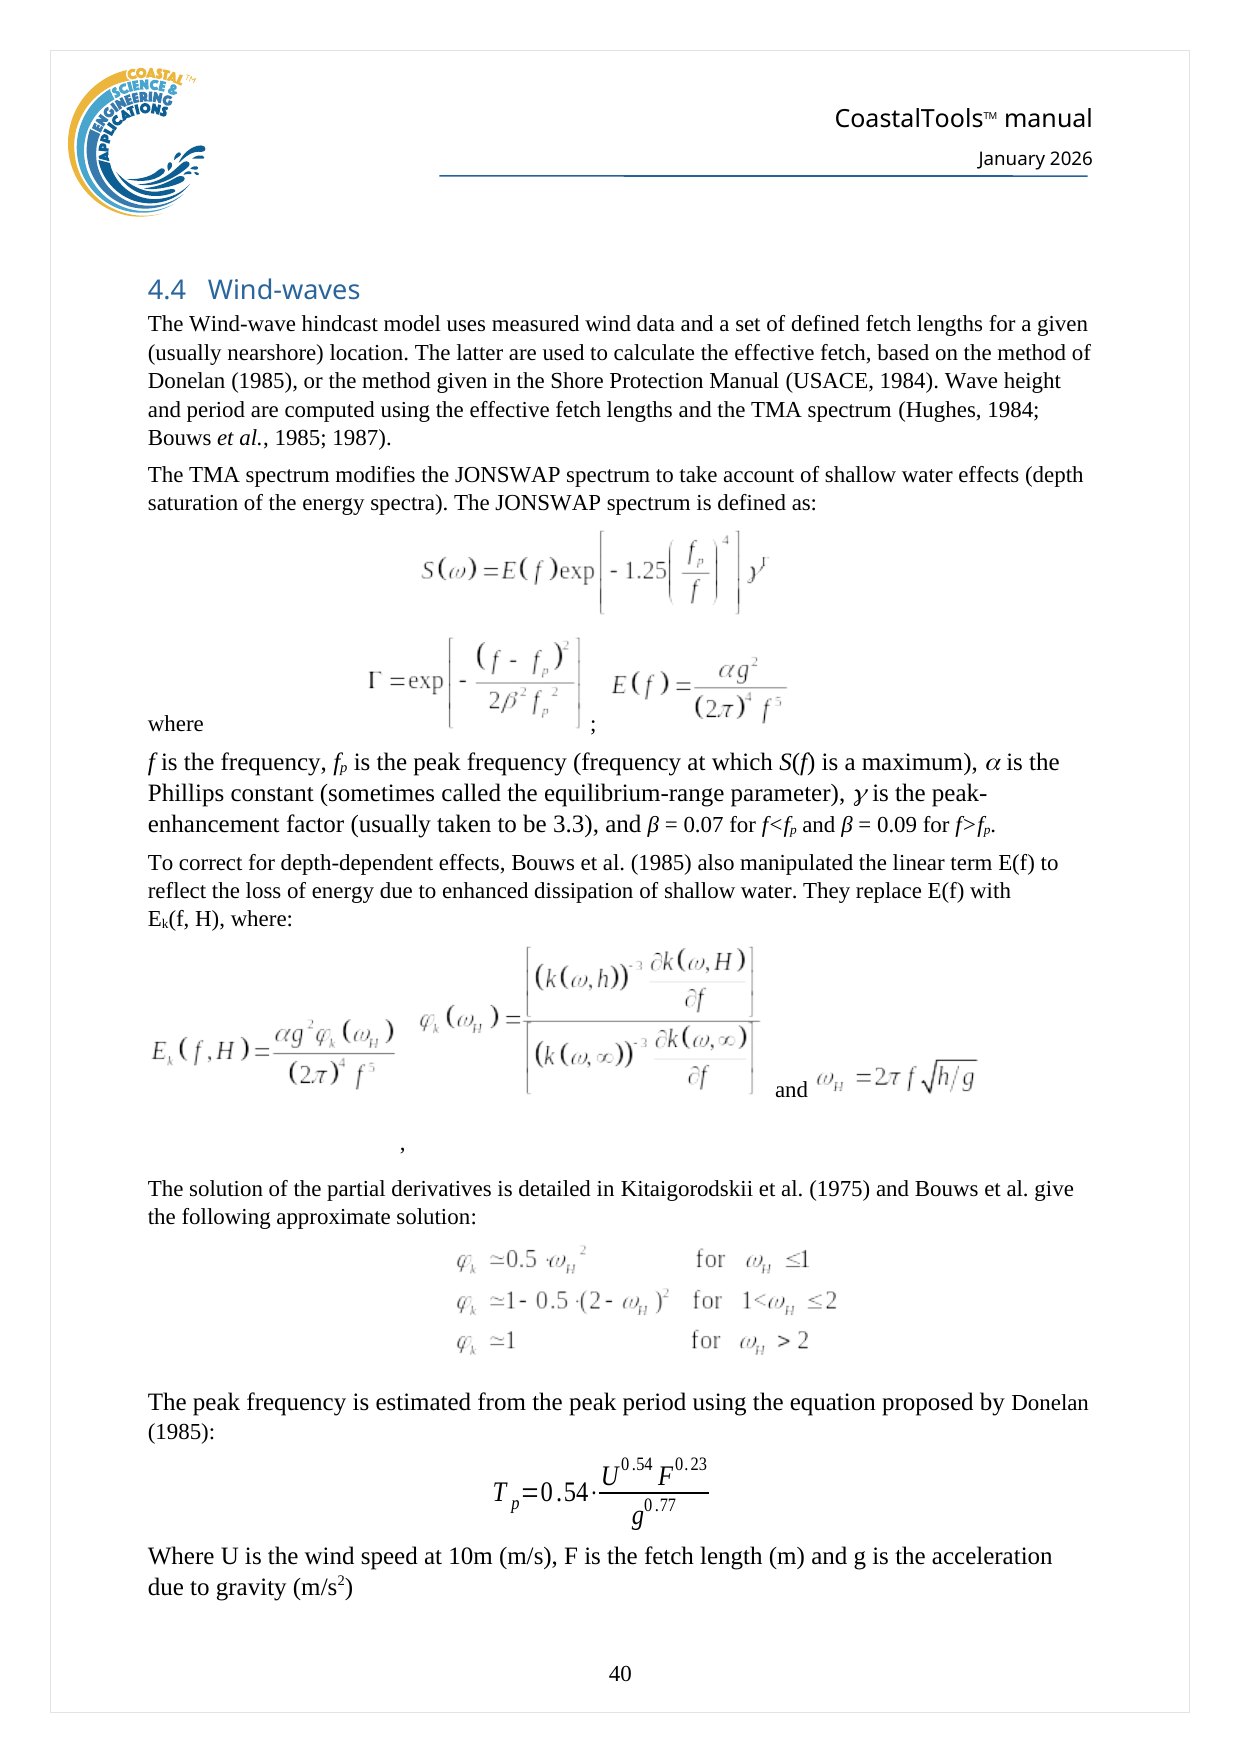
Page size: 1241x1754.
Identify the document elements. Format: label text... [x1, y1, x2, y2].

text where ; [148, 633, 1093, 737]
text The TMA spectrum modifies the JONSWAP spectrum to take account of shallow water effects (depth saturation of the energy spectra). The JONSWAP spectrum is defined as: [148, 461, 1093, 516]
text f is the frequency, fp is the peak frequency (frequency at which S(f) is a maximum),  is the Phillips constant (sometimes called the equilibrium-range parameter),  is the peak-enhancement factor (usually taken to be 3.3), and β = 0.07 for f<fp and β = 0.09 for f>fp. [148, 747, 1093, 838]
text The peak frequency is estimated from the peak period using the equation proposed by Donelan (1985): [148, 1387, 1093, 1444]
text The solution of the partial derivatives is detailed in Kitaigorodskii et al. (1975) and Bouws et al. give the following approximate solution: [148, 1175, 1093, 1229]
subtitle Wind-waves [148, 271, 1093, 307]
text The Wind-wave hindcast model uses measured wind data and a set of defined fetch lengths for a given (usually nearshore) location. The latter are used to calculate the effective fetch, based on the method of Donelan (1985), or the method given in the Shore Protection Manual (USACE, 1984). Wave height and period are computed using the effective fetch lengths and the TMA spectrum (Hughes, 1984; Bouws et al., 1985; 1987). [148, 310, 1093, 451]
text , and [148, 942, 1093, 1156]
text Where U is the wind speed at 10m (m/s), F is the fetch length (m) and g is the acceleration due to gravity (m/s2) [148, 1541, 1093, 1601]
text To correct for depth-dependent effects, Bouws et al. (1985) also manipulated the linear term E(f) to reflect the loss of energy due to enhanced dissipation of shallow water. They replace E(f) with Ek(f, H), where: [148, 849, 1093, 932]
